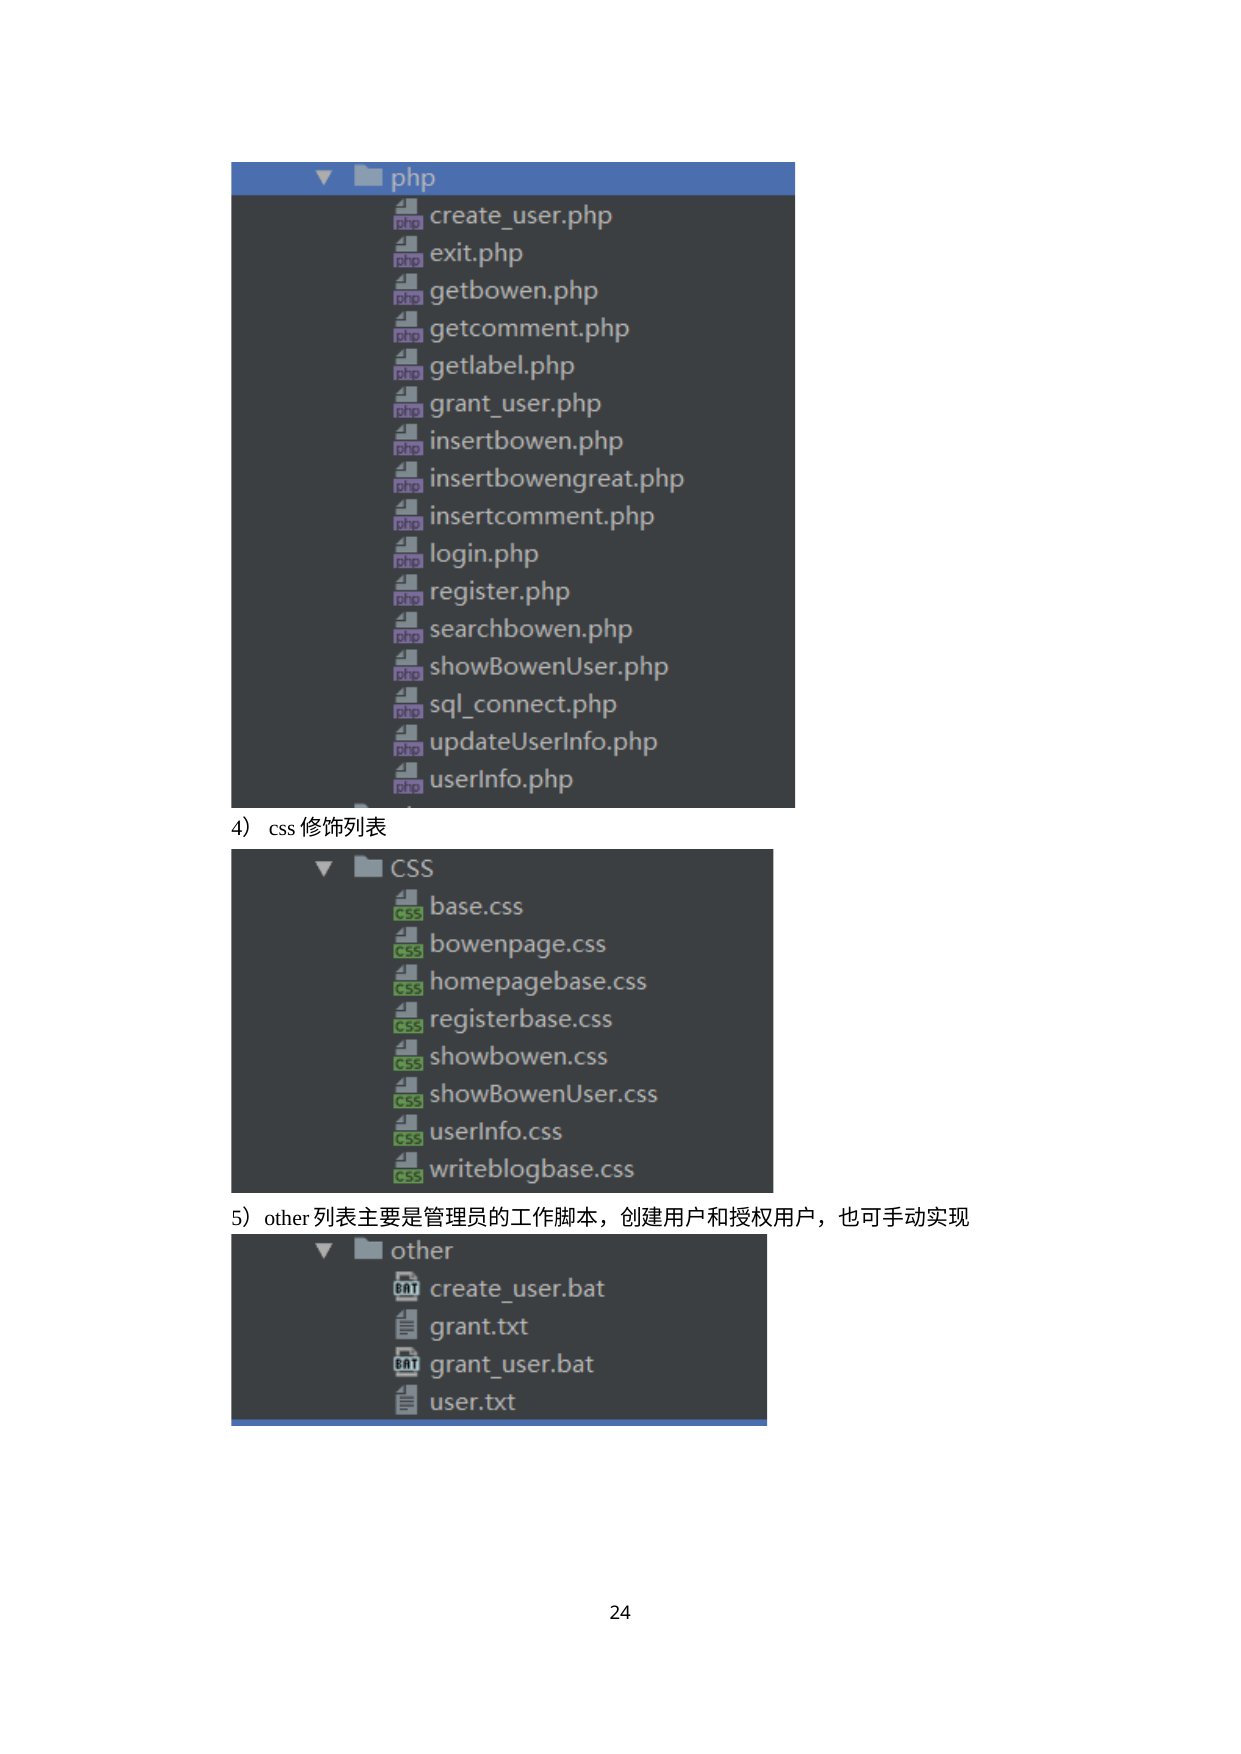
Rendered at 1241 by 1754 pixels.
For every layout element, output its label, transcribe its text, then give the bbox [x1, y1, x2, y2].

text 5）other列表主要是管理员的工作脚本，创建用户和授权用户，也可手动实现 [187, 1200, 1053, 1232]
picture [231, 1234, 768, 1426]
picture [231, 162, 796, 808]
list css修饰列表 [231, 810, 1053, 842]
picture [231, 849, 774, 1193]
